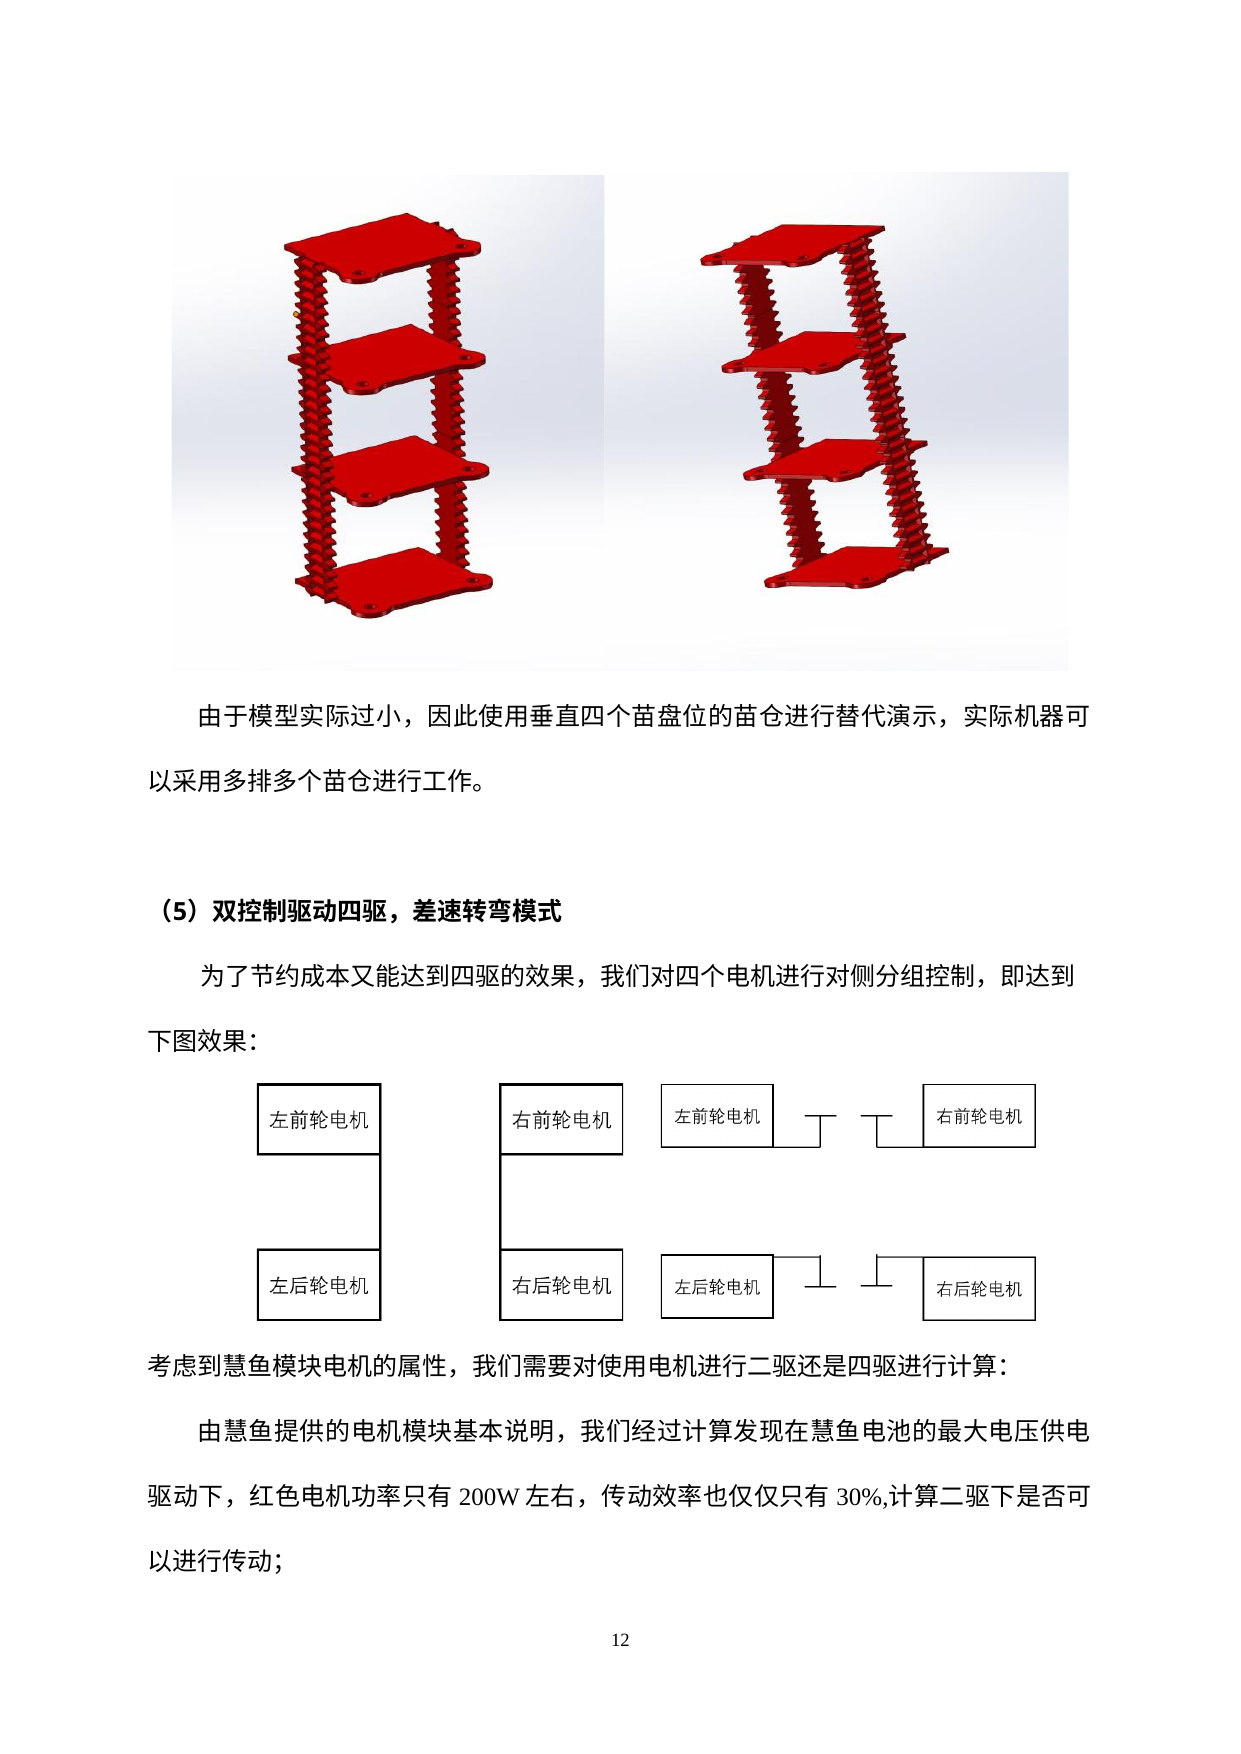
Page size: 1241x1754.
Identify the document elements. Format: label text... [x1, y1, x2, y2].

picture [660, 1084, 1036, 1321]
text 为了节约成本又能达到四驱的效果，我们对四个电机进行对侧分组控制，即达到下图效果： [148, 942, 1093, 1072]
text 由于模型实际过小，因此使用垂直四个苗盘位的苗仓进行替代演示，实际机器可以采用多排多个苗仓进行工作。 [148, 682, 1093, 812]
text 由慧鱼提供的电机模块基本说明，我们经过计算发现在慧鱼电池的最大电压供电驱动下，红色电机功率只有200W左右，传动效率也仅仅只有30%,计算二驱下是否可以进行传动； [148, 1397, 1093, 1592]
picture [256, 1083, 624, 1321]
picture [171, 172, 1069, 671]
text 考虑到慧鱼模块电机的属性，我们需要对使用电机进行二驱还是四驱进行计算： [148, 1332, 1093, 1397]
text （5）双控制驱动四驱，差速转弯模式 [148, 877, 1093, 942]
